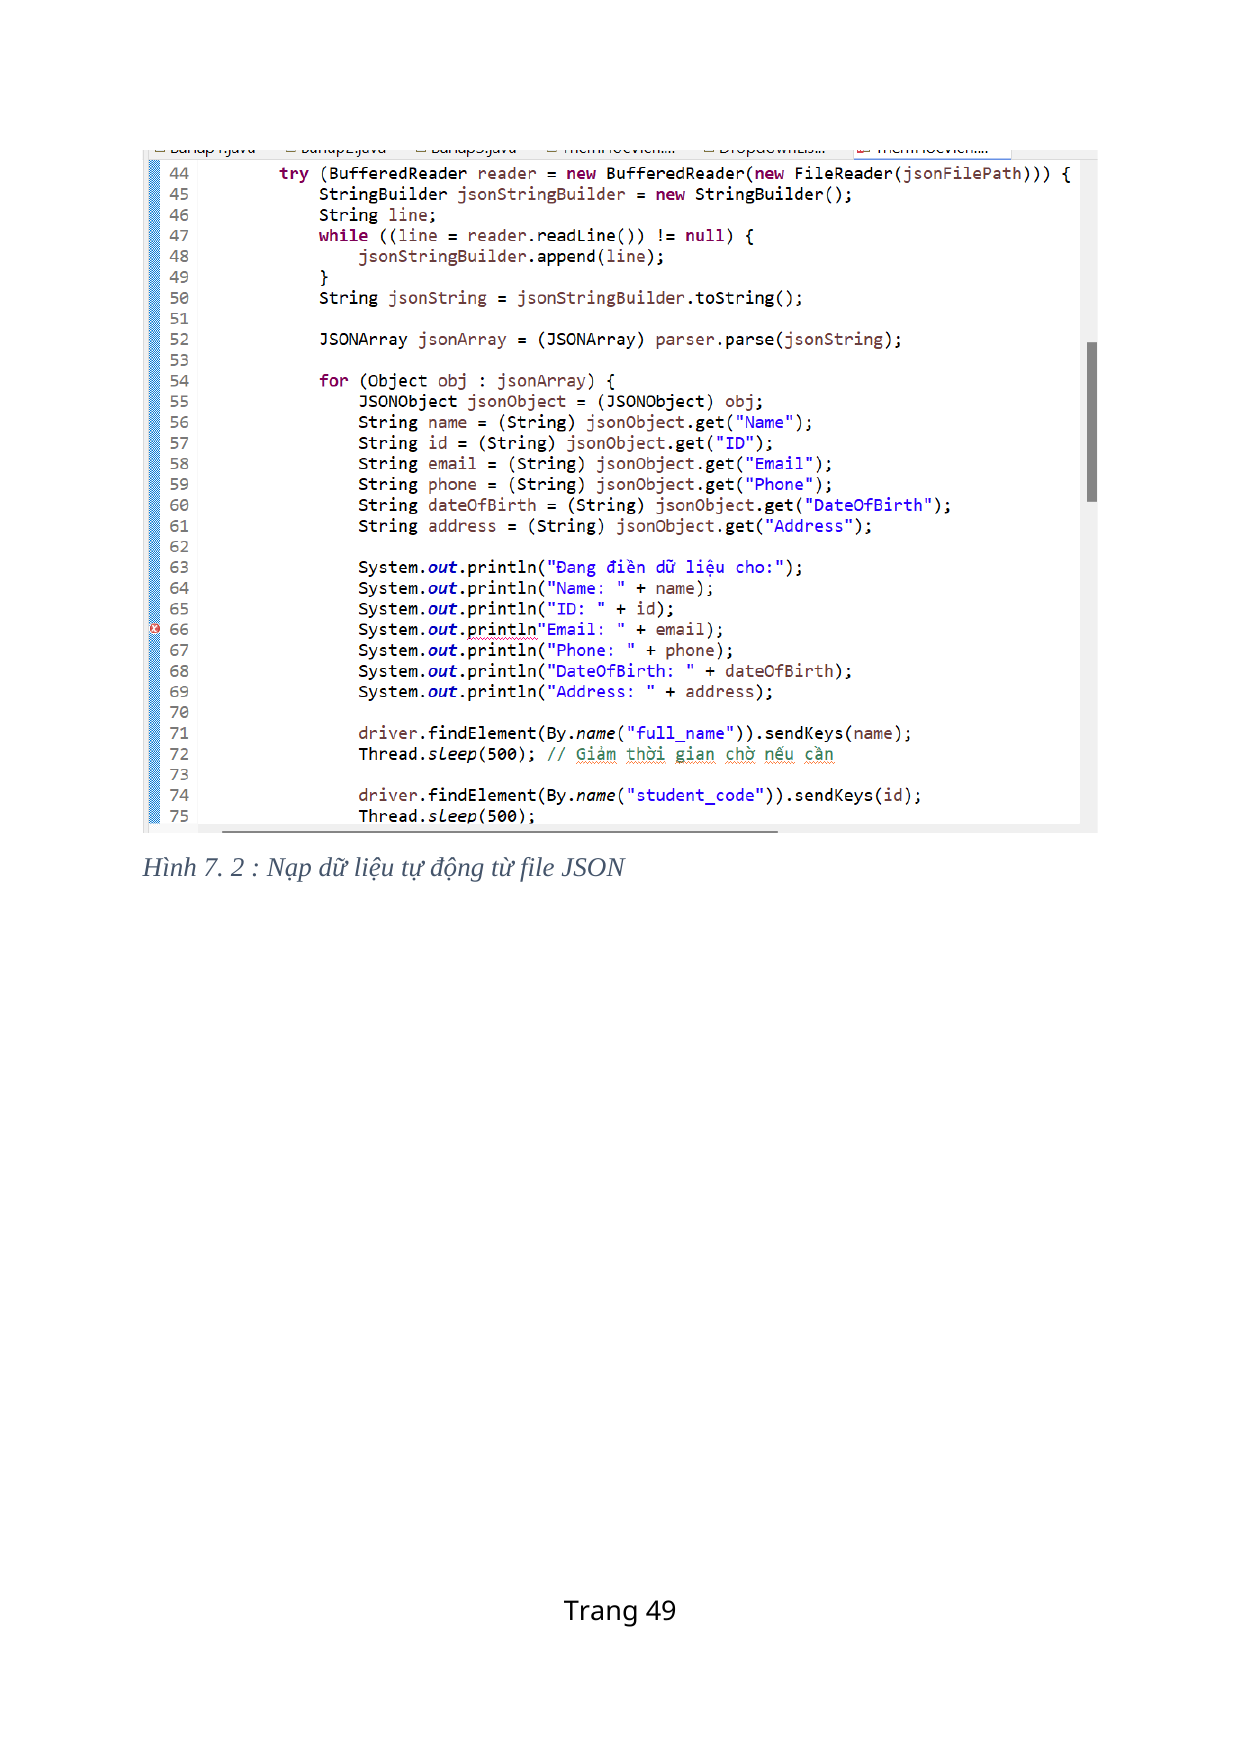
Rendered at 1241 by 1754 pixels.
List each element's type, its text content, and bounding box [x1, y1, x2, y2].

picture [142, 150, 1098, 833]
text Hình 7. 2 : Nạp dữ liệu tự động từ file JSON [142, 851, 1098, 882]
